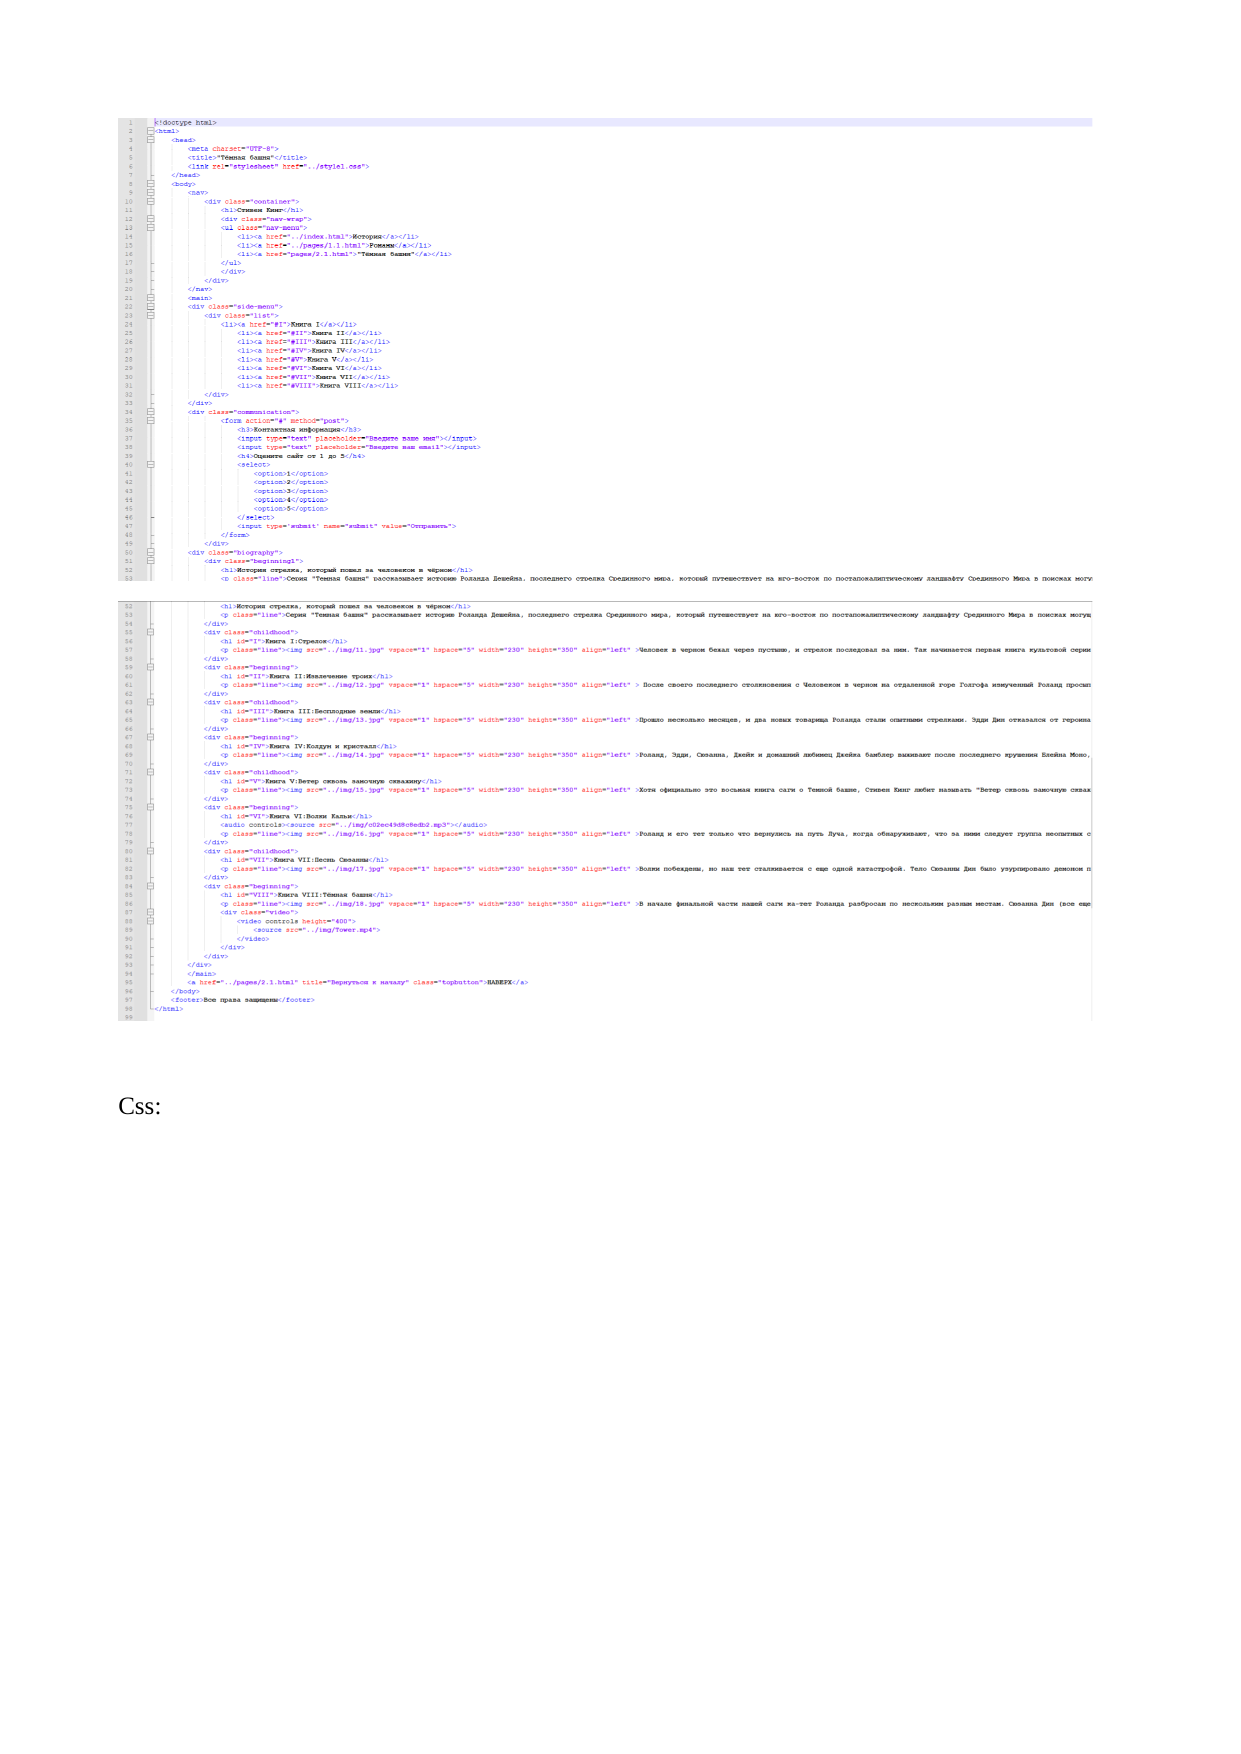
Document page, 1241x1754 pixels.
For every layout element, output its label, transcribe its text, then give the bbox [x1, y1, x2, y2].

text Css: [118, 1091, 1152, 1119]
picture [118, 601, 1093, 1021]
picture [118, 118, 1093, 581]
